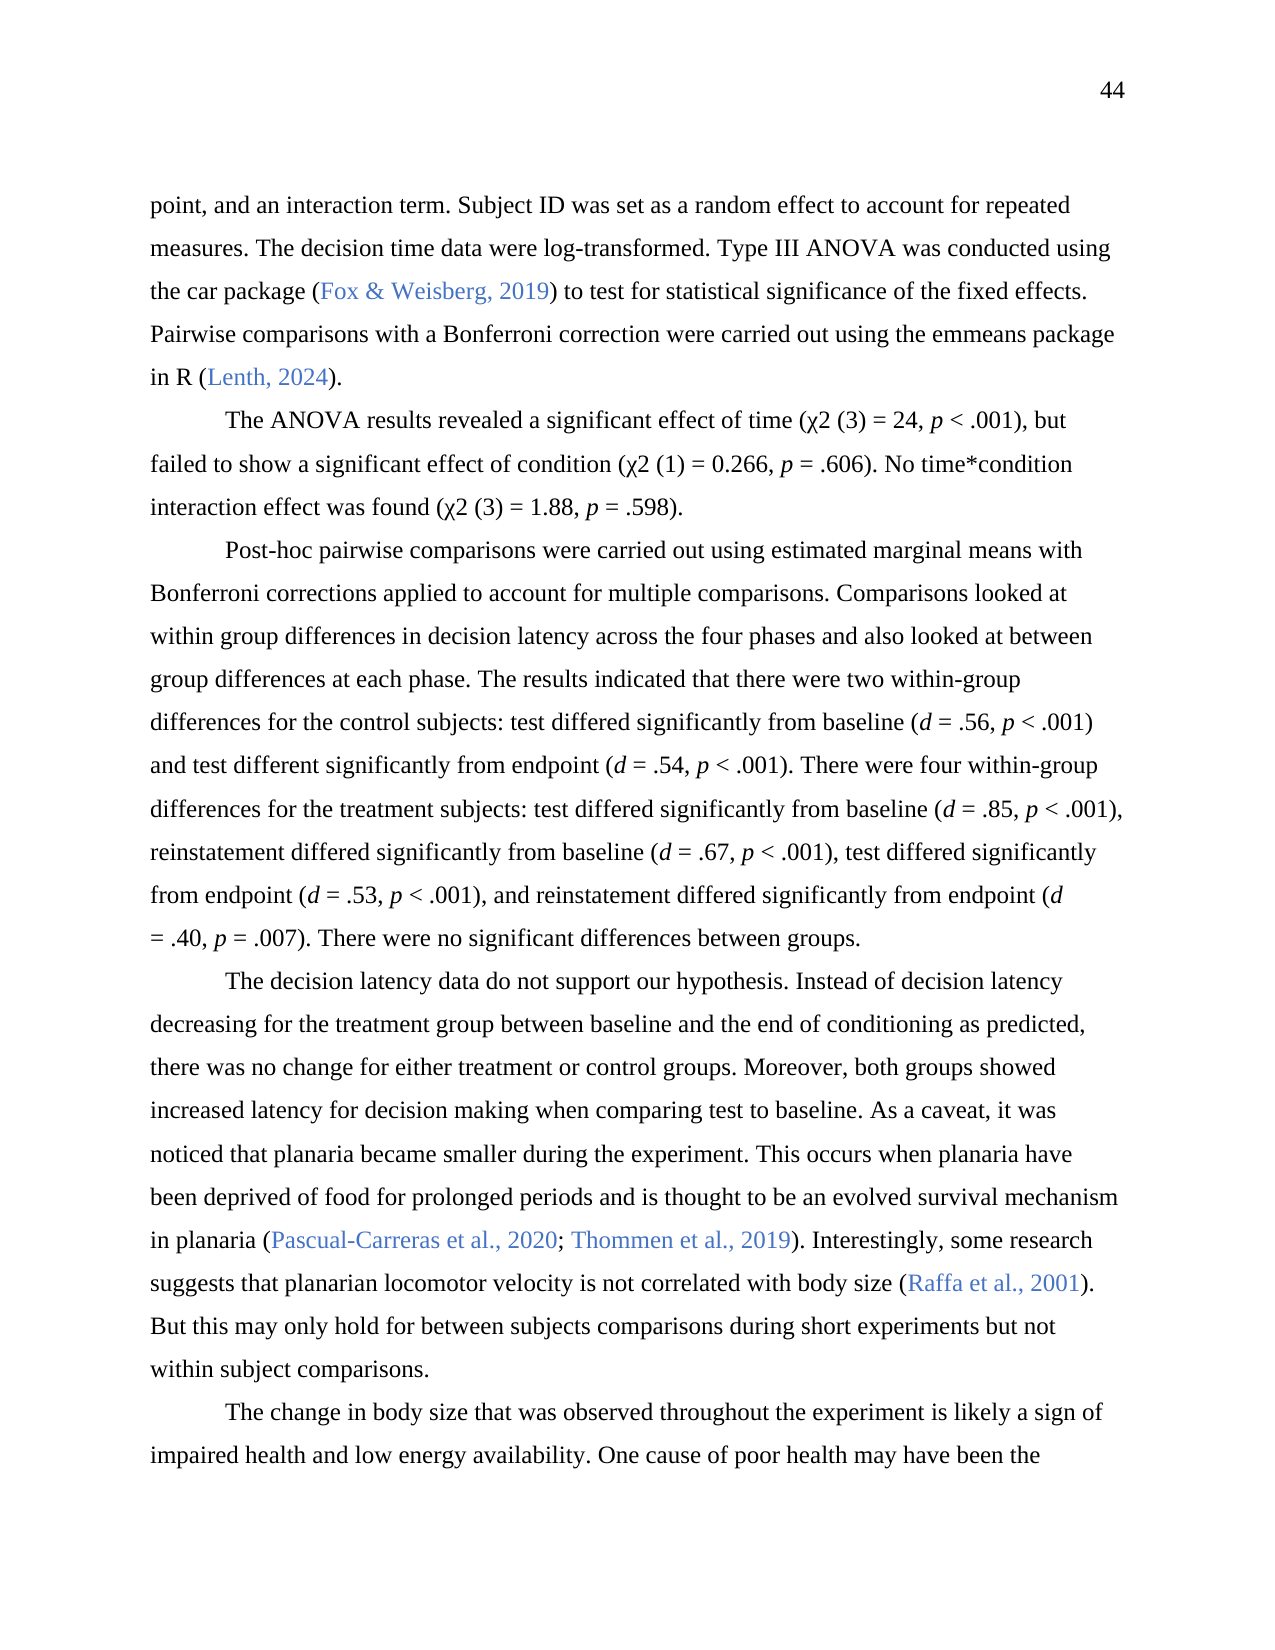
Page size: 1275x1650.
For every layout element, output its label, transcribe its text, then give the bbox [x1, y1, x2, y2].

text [150, 190, 1125, 391]
text Post-hoc pairwise comparisons were carried out using estimated marginal means with Bonferroni corrections applied to account for multiple comparisons. Comparisons looked at within group differences in decision latency across the four phases and also looked at between group differences at each phase. The results indicated that there were two within-group differences for the control subjects: test differed significantly from baseline (d = .56, p < .001) and test different significantly from endpoint (d = .54, p < .001). There were four within-group differences for the treatment subjects: test differed significantly from baseline (d = .85, p < .001), reinstatement differed significantly from baseline (d = .67, p < .001), test differed significantly from endpoint (d = .53, p < .001), and reinstatement differed significantly from endpoint (d = .40, p = .007). There were no significant differences between groups. [150, 535, 1125, 952]
text The ANOVA results revealed a significant effect of time (χ2 (3) = 24, p < .001), but failed to show a significant effect of condition (χ2 (1) = 0.266, p = .606). No time*condition interaction effect was found (χ2 (3) = 1.88, p = .598). [150, 406, 1125, 521]
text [150, 1397, 1125, 1469]
text The decision latency data do not support our hypothesis. Instead of decision latency decreasing for the treatment group between baseline and the end of conditioning as predicted, there was no change for either treatment or control groups. Moreover, both groups showed increased latency for decision making when comparing test to baseline. As a caveat, it was noticed that planaria became smaller during the experiment. This occurs when planaria have been deprived of food for prolonged periods and is thought to be an evolved survival mechanism in planaria (Pascual-Carreras et al., 2020; Thommen et al., 2019). Interestingly, some research suggests that planarian locomotor velocity is not correlated with body size (Raffa et al., 2001). But this may only hold for between subjects comparisons during short experiments but not within subject comparisons. [150, 966, 1125, 1383]
